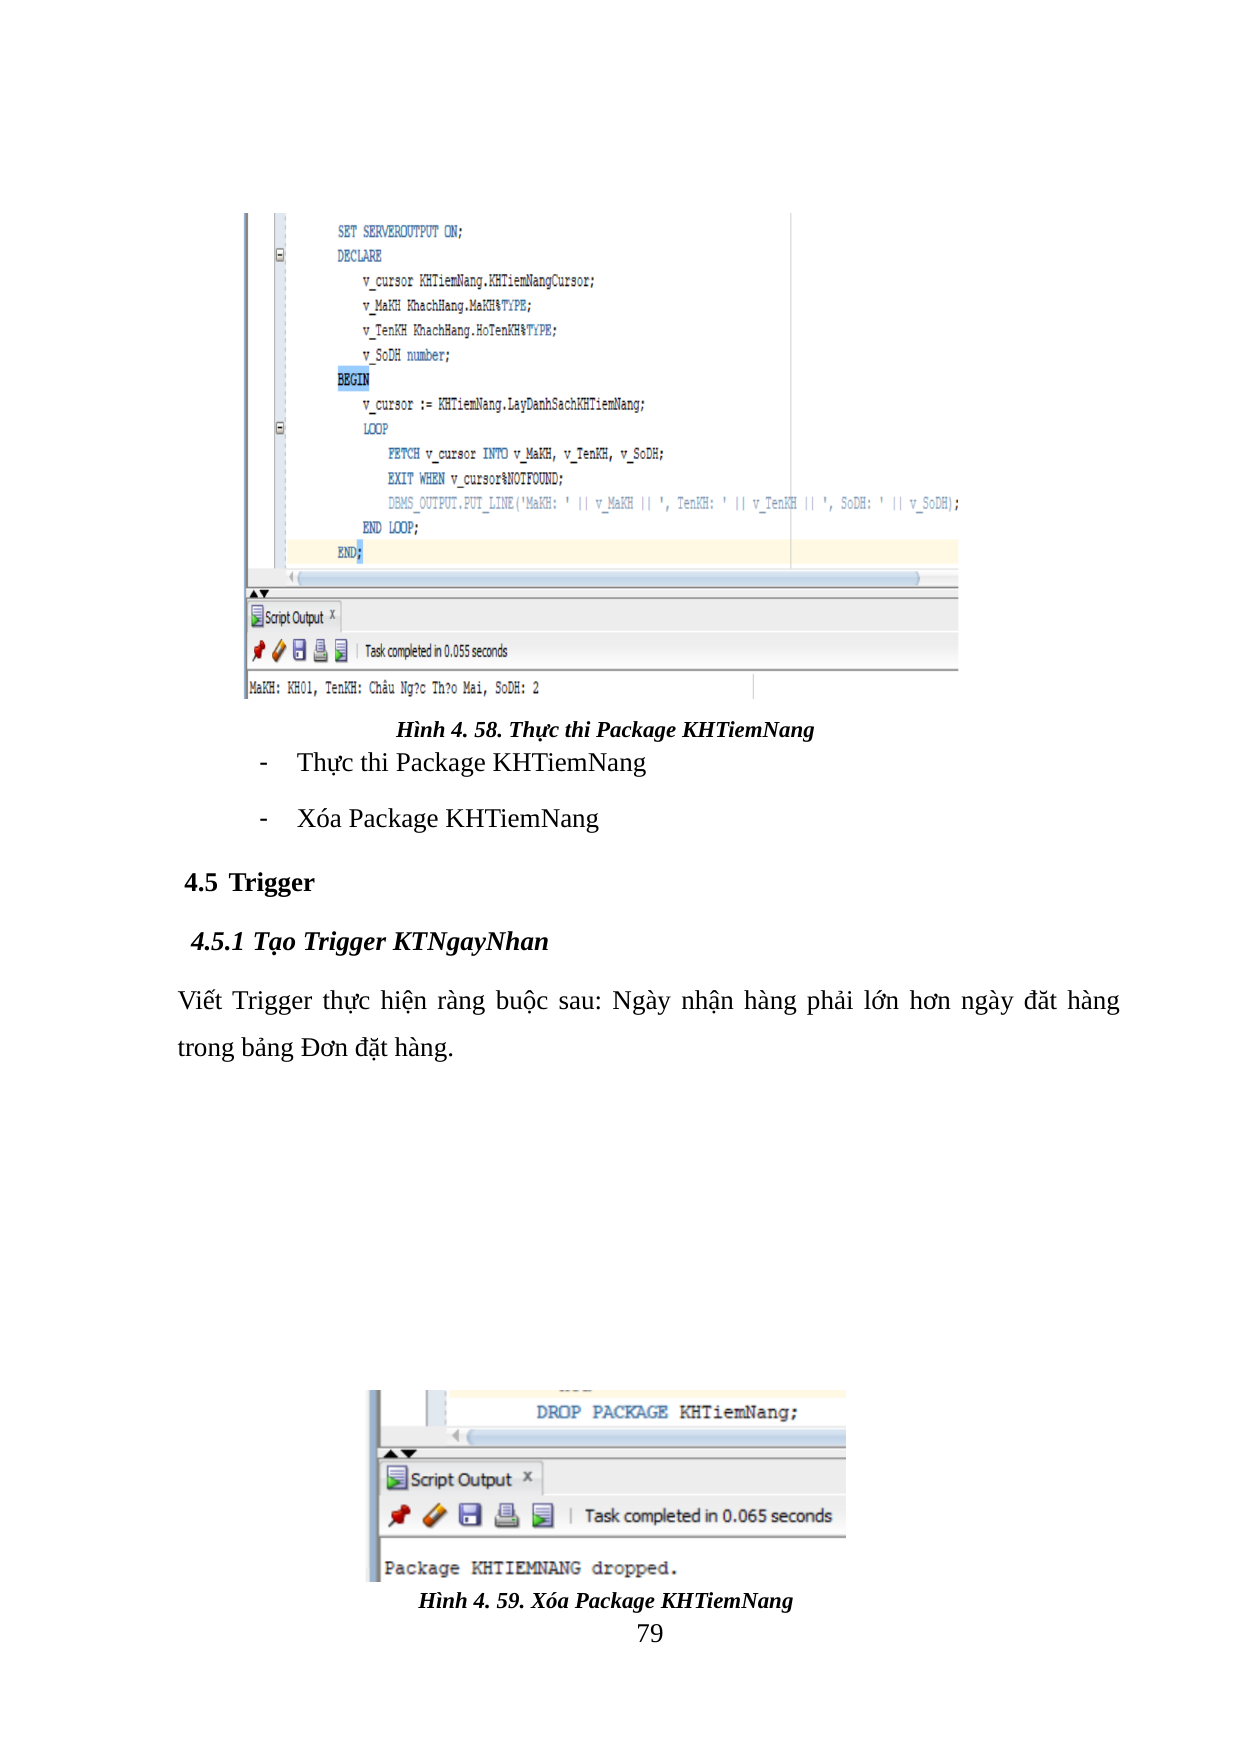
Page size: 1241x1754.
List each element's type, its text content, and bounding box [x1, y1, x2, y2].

list Xóa Package KHTiemNang [259, 798, 1122, 835]
text Viết Trigger thực hiện ràng buộc sau: Ngày nhận hàng phải lớn hơn ngày đăt hàng trong bảng Đơn đặt hàng. [177, 984, 1122, 1062]
picture [365, 1390, 846, 1582]
picture [243, 213, 959, 699]
subtitle Tạo Trigger KTNgayNhan [191, 925, 1122, 956]
subtitle Trigger [184, 866, 1122, 897]
